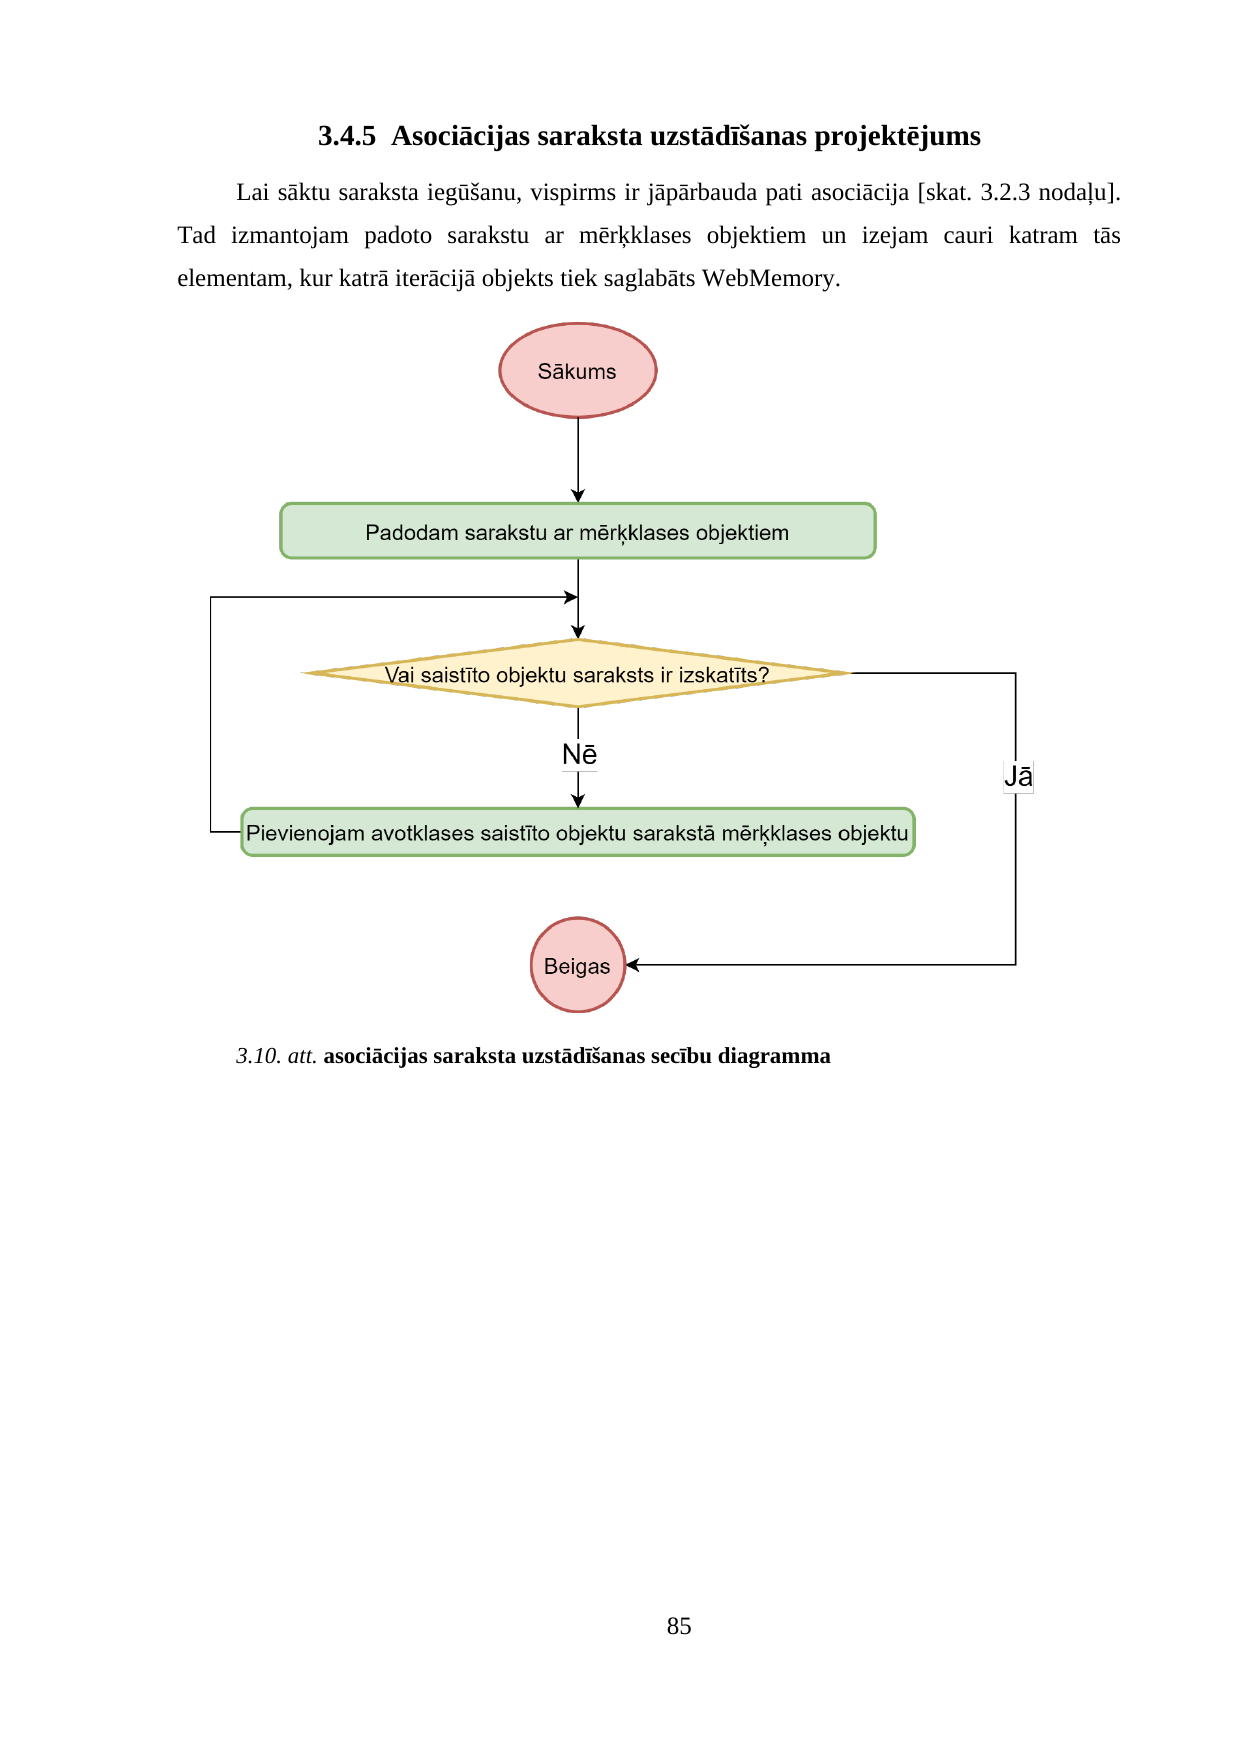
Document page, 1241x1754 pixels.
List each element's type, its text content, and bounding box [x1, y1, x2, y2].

picture [183, 306, 1049, 1028]
text 3.10. att. asociācijas saraksta uzstādīšanas secību diagramma [177, 1042, 1122, 1069]
text Lai sāktu saraksta iegūšanu, vispirms ir jāpārbauda pati asociācija [skat. 3.2.3 nodaļu]. Tad izmantojam padoto sarakstu ar mērķklases objektiem un izejam cauri katram tās elementam, kur katrā iterācijā objekts tiek saglabāts WebMemory. [177, 177, 1122, 292]
subtitle 3.4.5 Asociācijas saraksta uzstādīšanas projektējums [177, 118, 1122, 152]
